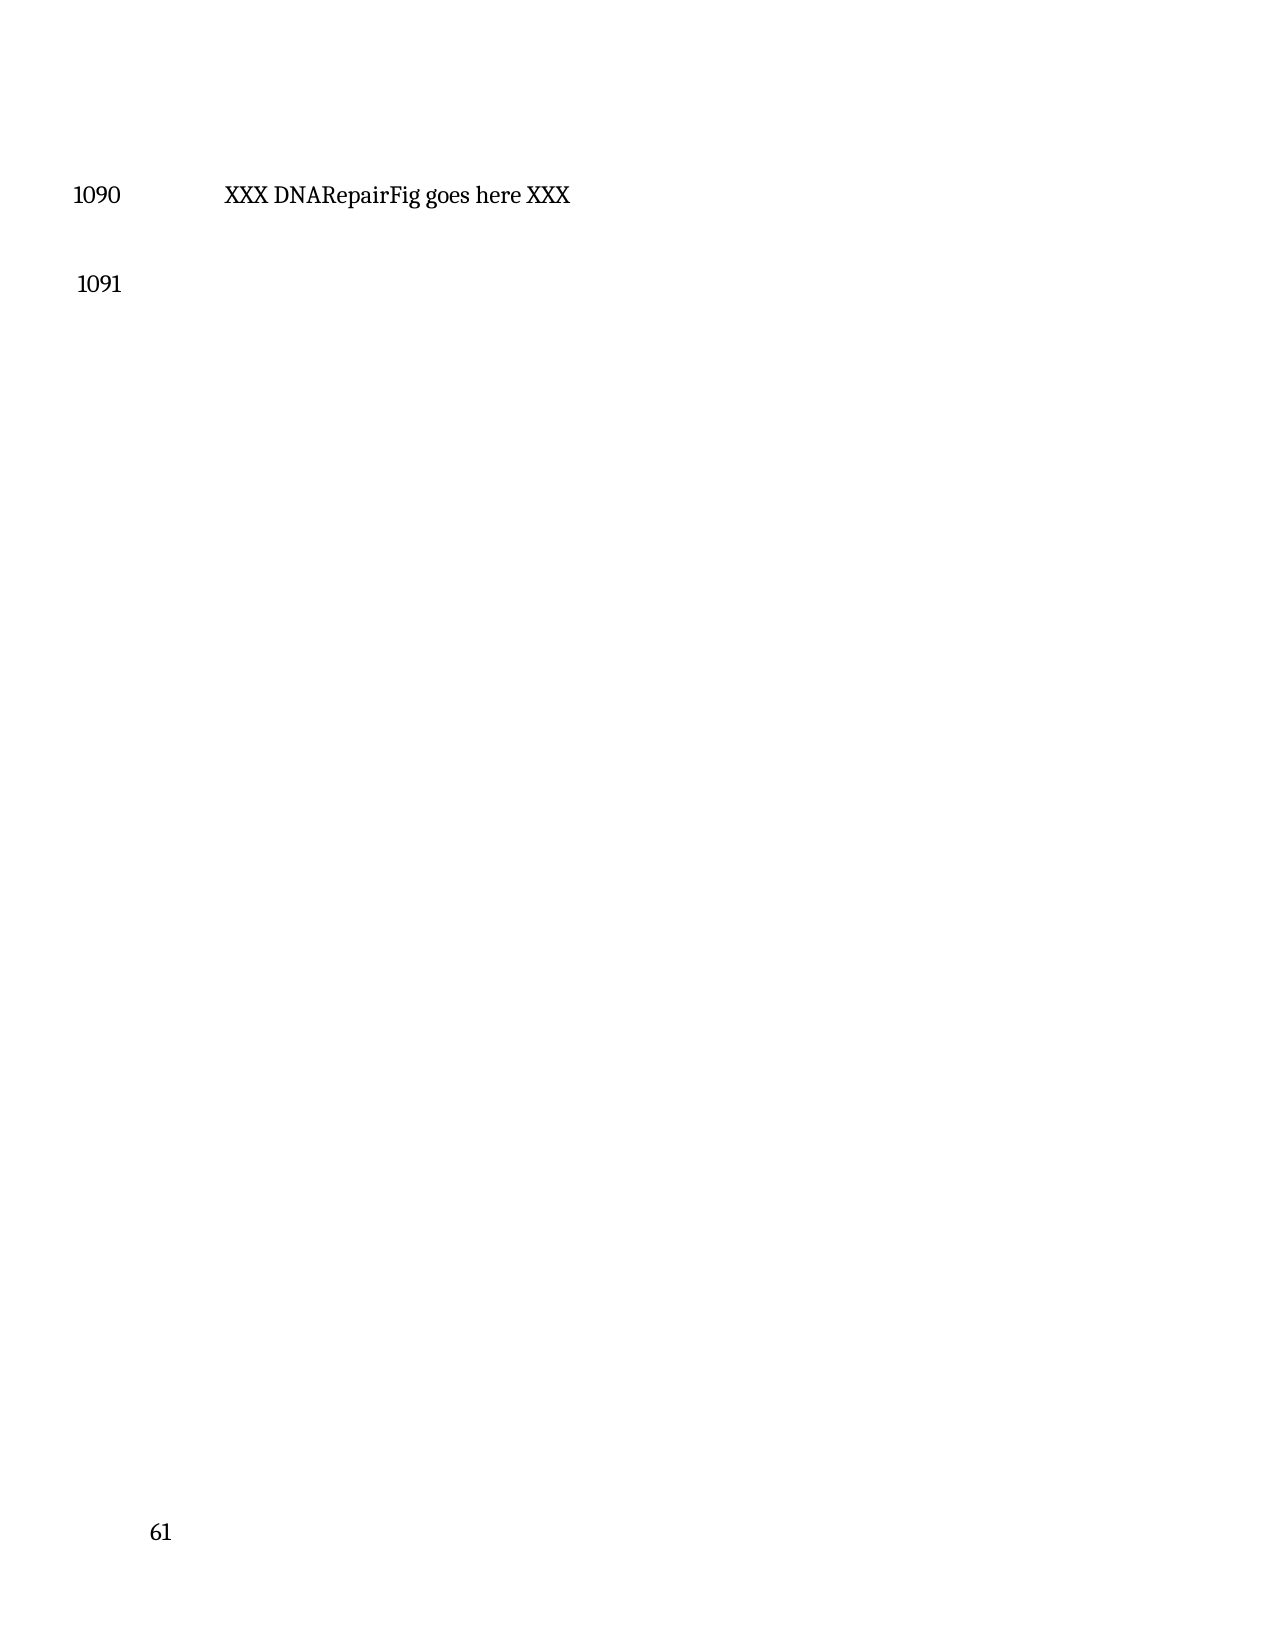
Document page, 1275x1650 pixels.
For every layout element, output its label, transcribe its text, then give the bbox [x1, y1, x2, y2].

text XXX DNARepairFig goes here XXX [150, 181, 1125, 210]
